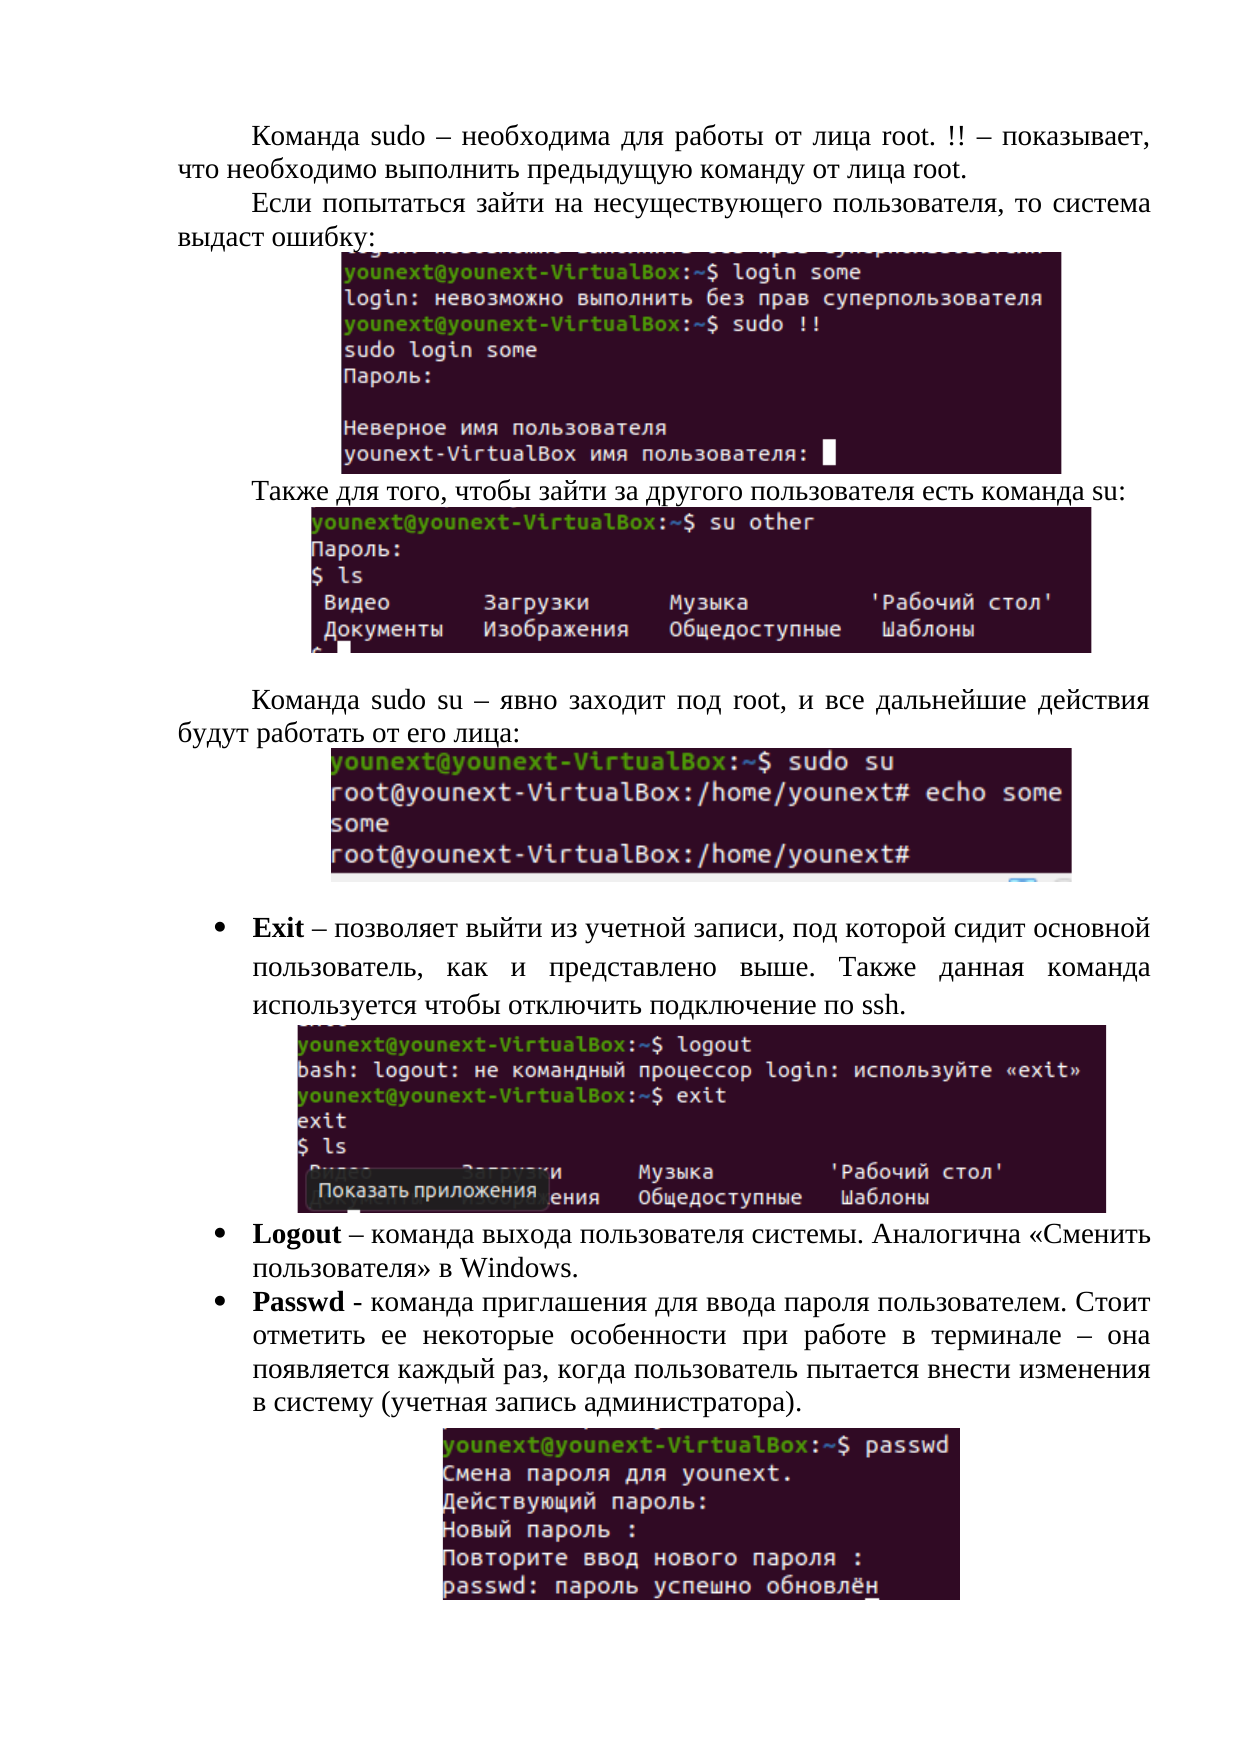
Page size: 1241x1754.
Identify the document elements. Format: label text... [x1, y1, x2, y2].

list Exit – позволяет выйти из учетной записи, под которой сидит основной пользователь, как и представлено выше. Также данная команда используется чтобы отключить подключение по ssh. [215, 910, 1152, 1021]
list Passwd - команда приглашения для ввода пароля пользователем. Стоит отметить ее некоторые особенности при работе в терминале – она появляется каждый раз, когда пользователь пытается внести изменения в систему (учетная запись администратора). [215, 1284, 1152, 1418]
picture [341, 252, 1062, 474]
picture [331, 748, 1072, 882]
text Команда sudo su – явно заходит под root, и все дальнейшие действия будут работать от его лица: [177, 682, 1152, 749]
picture [297, 1025, 1107, 1213]
list Logout – команда выхода пользователя системы. Аналогична «Сменить пользователя» в Windows. [215, 1217, 1152, 1284]
text Если попытаться зайти на несуществующего пользователя, то система выдаст ошибку: [177, 185, 1152, 252]
text Также для того, чтобы зайти за другого пользователя есть команда su: [177, 473, 1152, 507]
picture [311, 507, 1092, 653]
text Команда sudo – необходима для работы от лица root. !! – показывает, что необходимо выполнить предыдущую команду от лица root. [177, 118, 1152, 185]
picture [442, 1428, 960, 1600]
